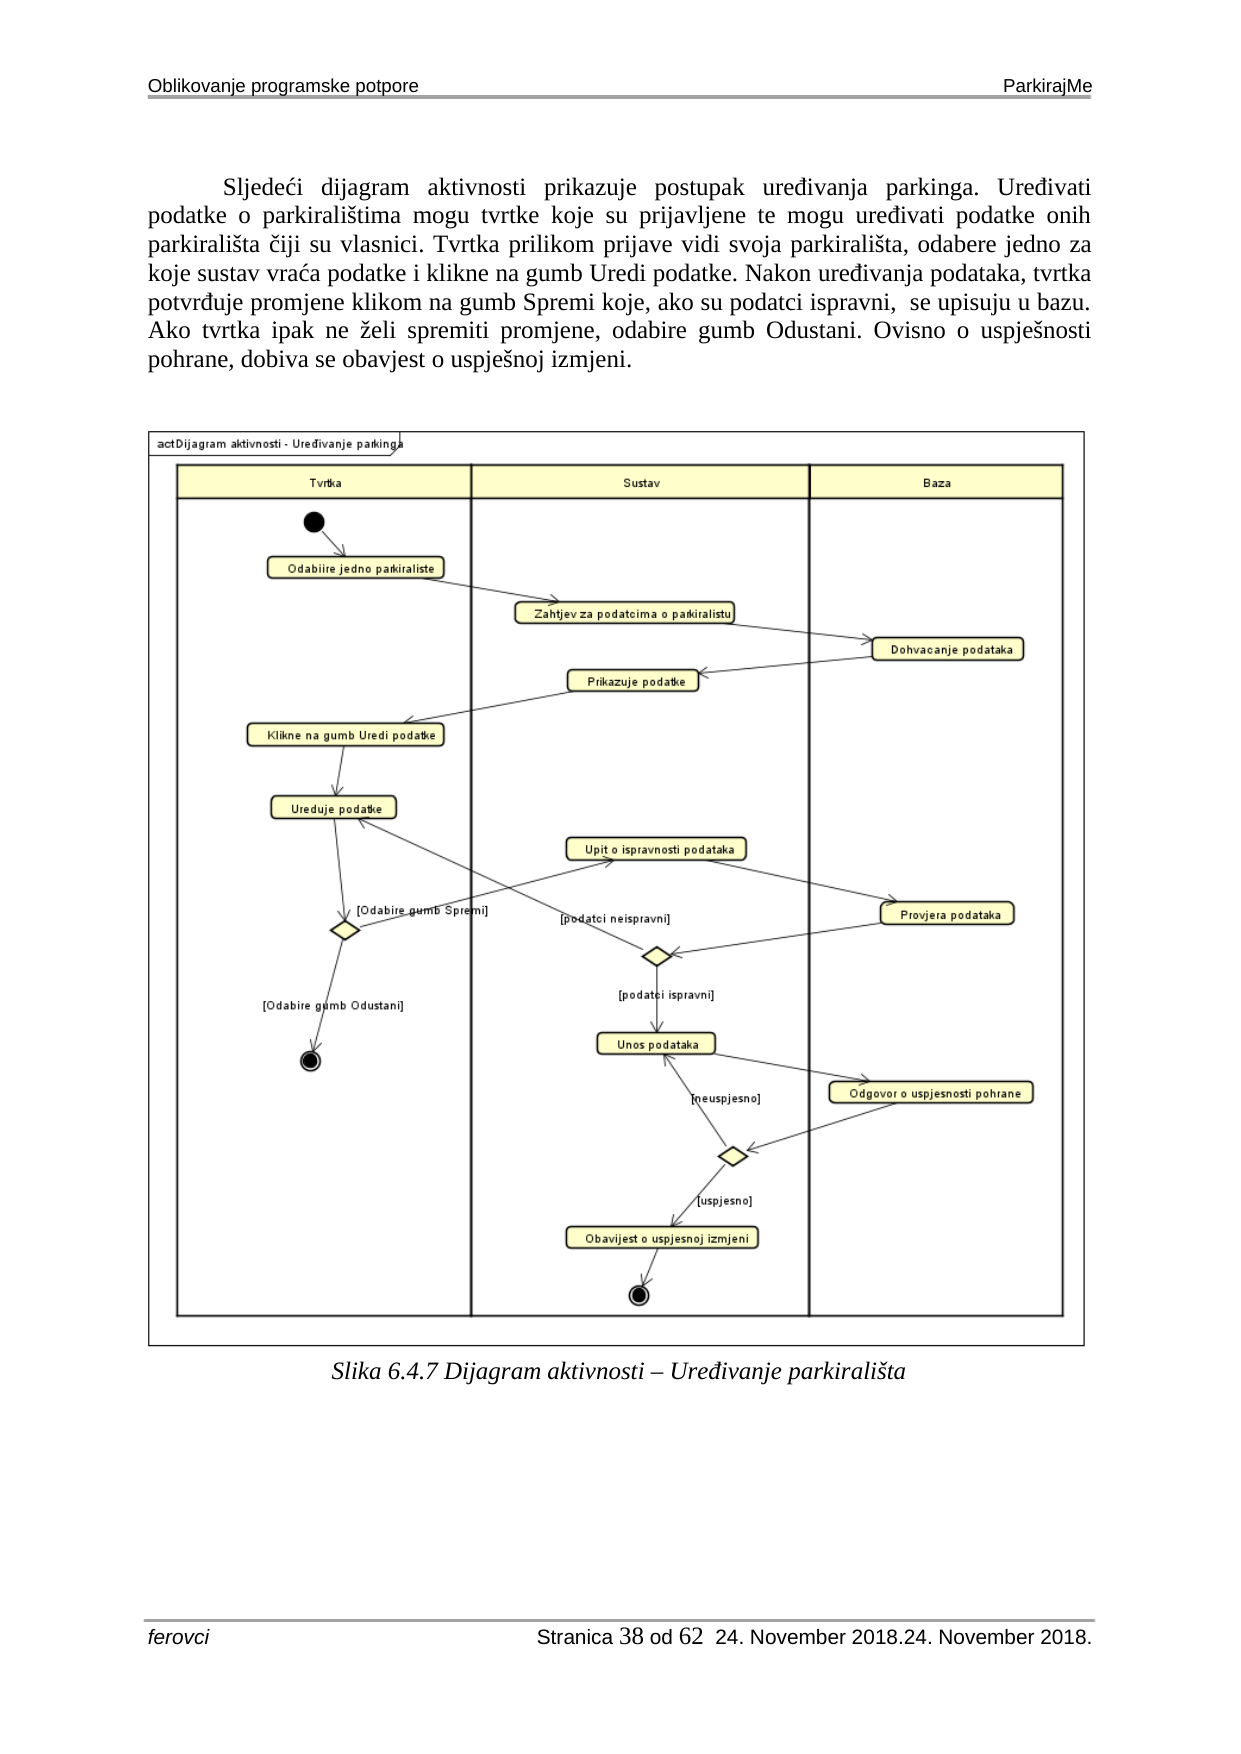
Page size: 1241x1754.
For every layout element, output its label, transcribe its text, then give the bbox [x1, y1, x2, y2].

picture [147, 430, 1093, 1357]
text Slika 6.4.7 Dijagram aktivnosti – Uređivanje parkirališta [148, 1357, 1093, 1385]
picture [147, 95, 1092, 99]
text Sljedeći dijagram aktivnosti prikazuje postupak uređivanja parkinga. Uređivati podatke o parkiralištima mogu tvrtke koje su prijavljene te mogu uređivati podatke onih parkirališta čiji su vlasnici. Tvrtka prilikom prijave vidi svoja parkirališta, odabere jedno za koje sustav vraća podatke i klikne na gumb Uredi podatke. Nakon uređivanja podataka, tvrtka potvrđuje promjene klikom na gumb Spremi koje, ako su podatci ispravni, se upisuju u bazu. Ako tvrtka ipak ne želi spremiti promjene, odabire gumb Odustani. Ovisno o uspješnosti pohrane, dobiva se obavjest o uspješnoj izmjeni. [148, 172, 1093, 373]
